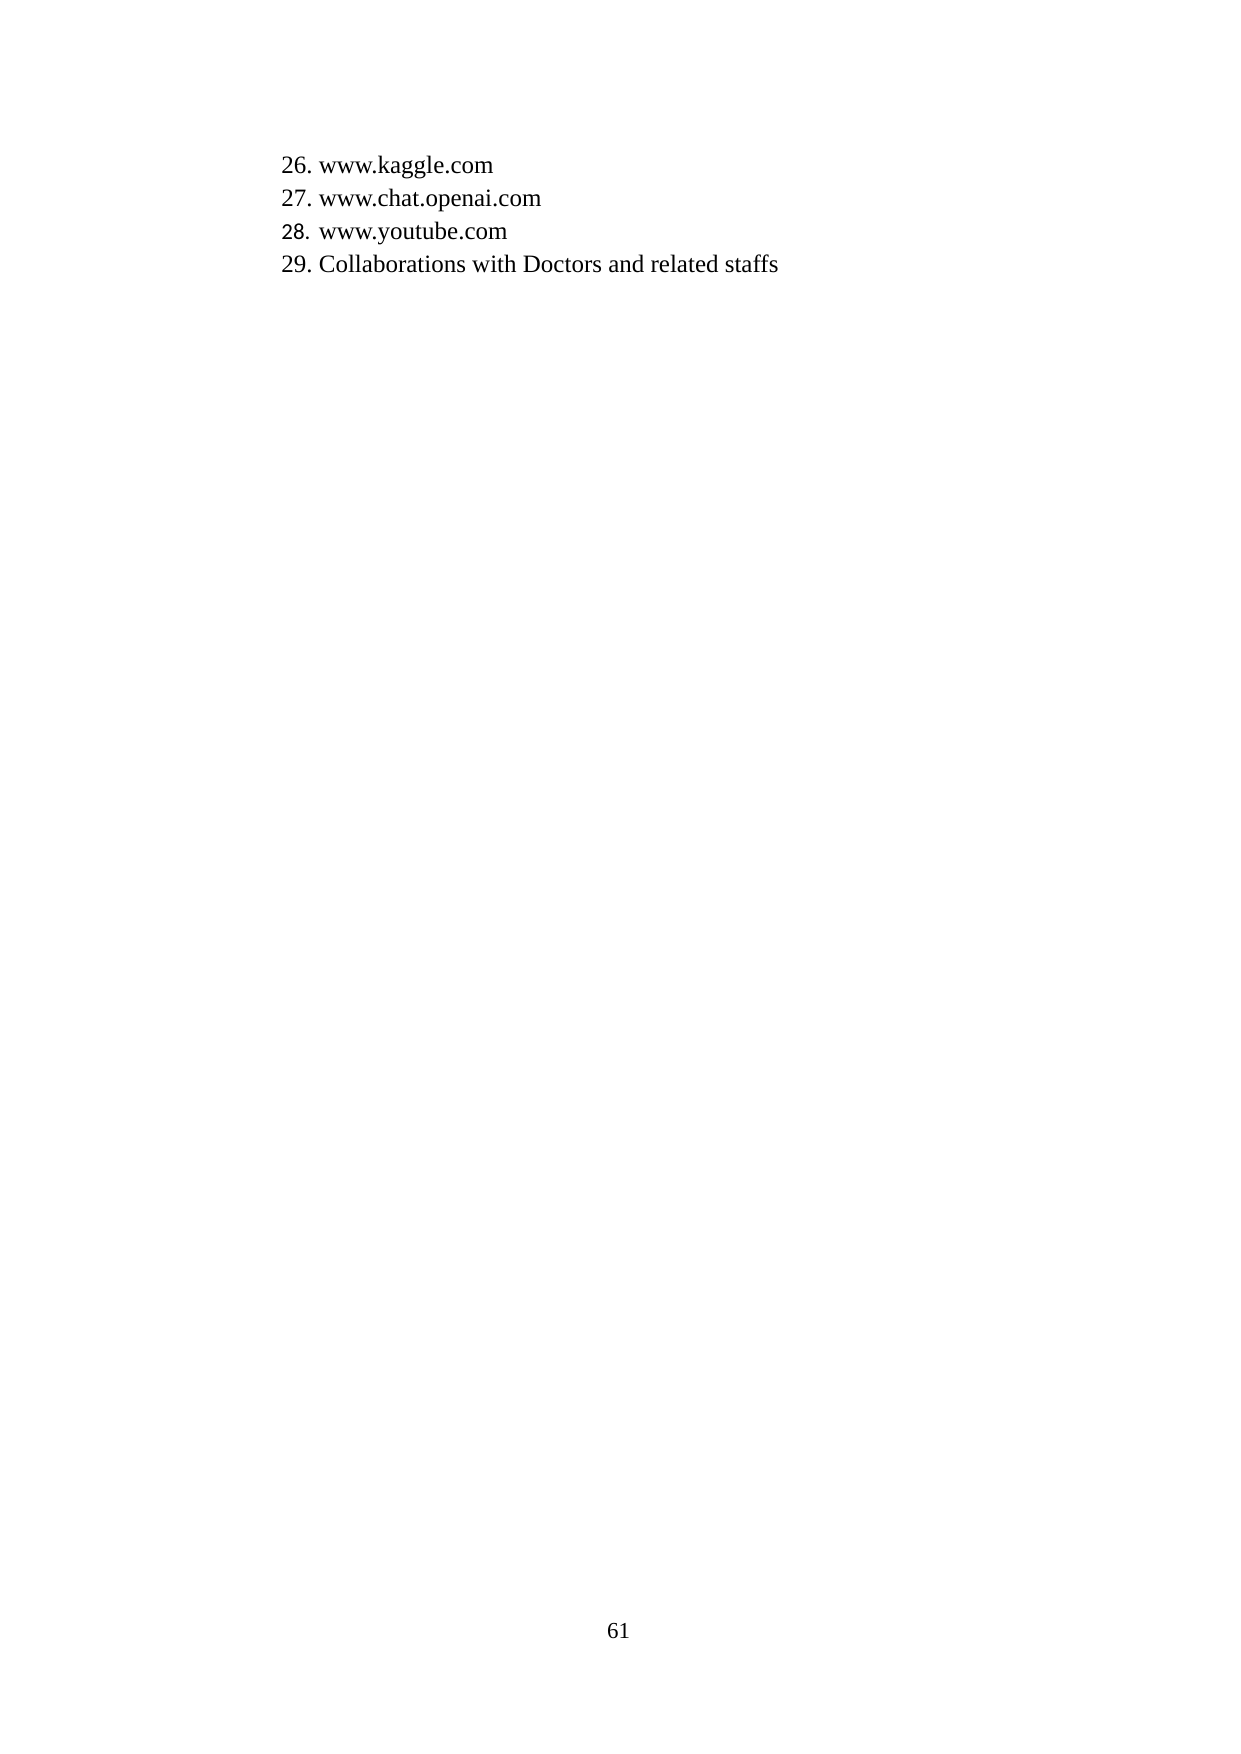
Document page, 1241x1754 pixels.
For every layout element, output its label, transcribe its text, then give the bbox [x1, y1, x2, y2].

list www.kaggle.com [281, 150, 1090, 179]
list www.chat.openai.com [281, 183, 1090, 212]
list www.youtube.com [281, 216, 1090, 245]
list Collaborations with Doctors and related staffs [281, 249, 1090, 278]
